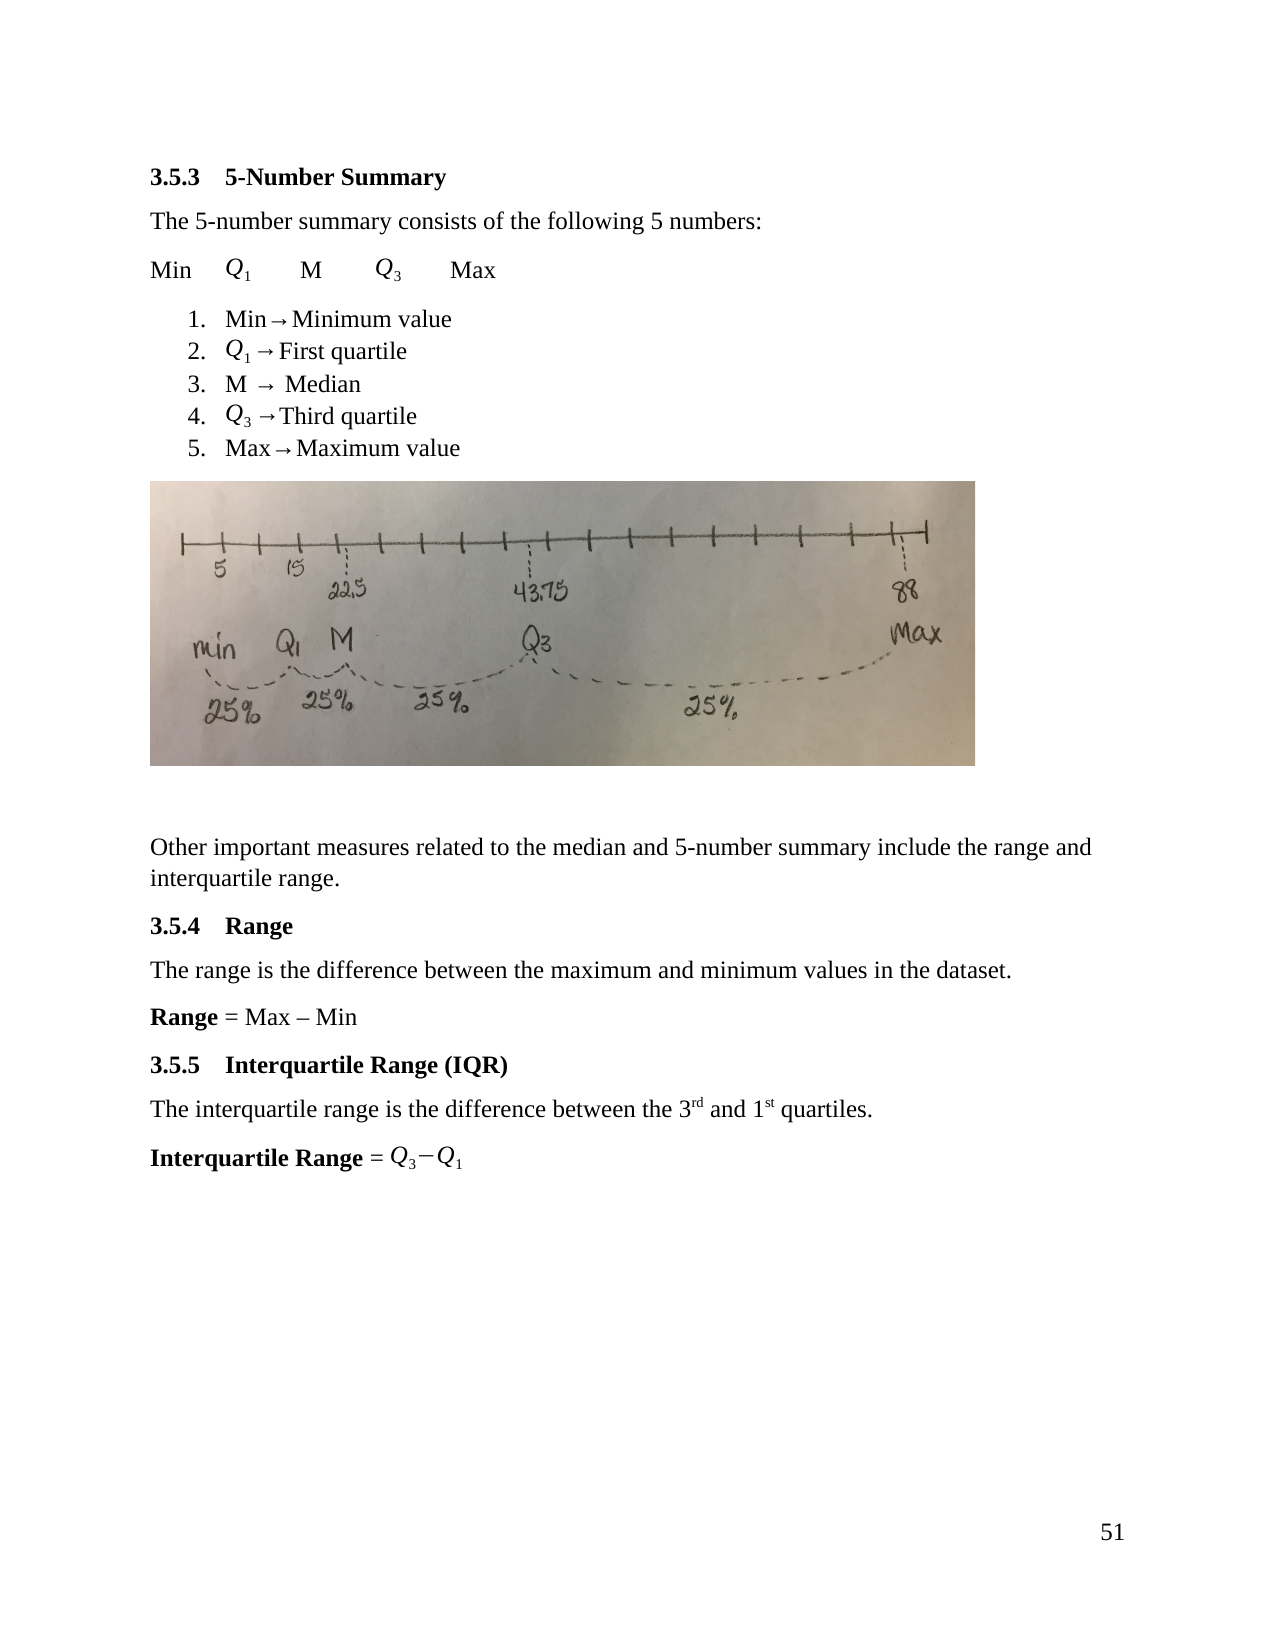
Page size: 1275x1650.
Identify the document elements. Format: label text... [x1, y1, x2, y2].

text The 5-number summary consists of the following 5 numbers: [150, 206, 1125, 235]
text Other important measures related to the median and 5-number summary include the range and interquartile range. [150, 832, 1125, 892]
subtitle 5-Number Summary [150, 162, 1125, 191]
picture [150, 481, 976, 766]
text Min M Max [150, 254, 1125, 285]
text Interquartile Range = [150, 1141, 1125, 1173]
text Range = Max – Min [150, 1002, 1125, 1031]
subtitle Interquartile Range (IQR) [150, 1050, 1125, 1079]
text The range is the difference between the maximum and minimum values in the dataset. [150, 955, 1125, 983]
subtitle Range [150, 911, 1125, 940]
list First quartile [187, 335, 1125, 366]
list MaxMaximum value [187, 433, 1125, 462]
text The interquartile range is the difference between the 3rd and 1st quartiles. [150, 1094, 1125, 1122]
list M Median [187, 369, 1125, 397]
list MinMinimum value [187, 304, 1125, 333]
list Third quartile [187, 400, 1125, 431]
